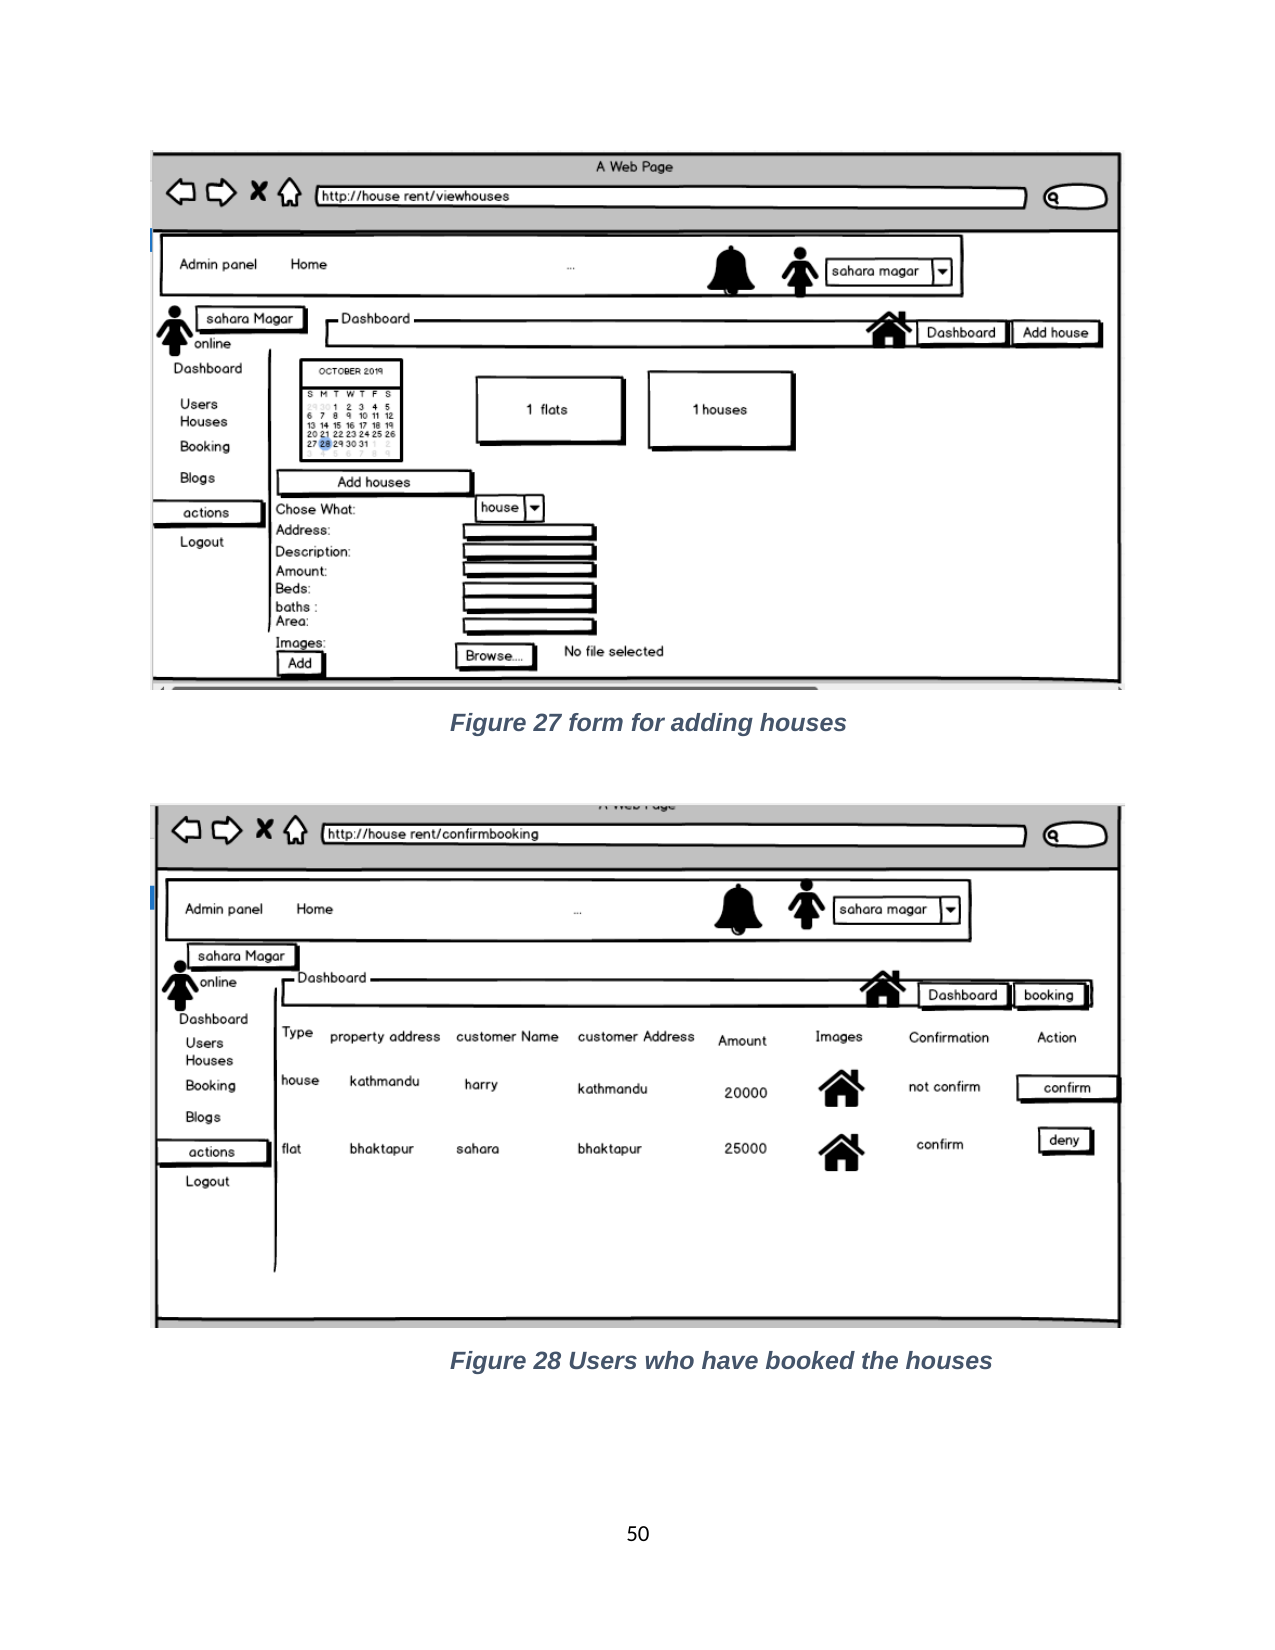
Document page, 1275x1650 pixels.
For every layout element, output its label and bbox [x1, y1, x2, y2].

picture [150, 150, 1125, 690]
picture [150, 803, 1125, 1328]
